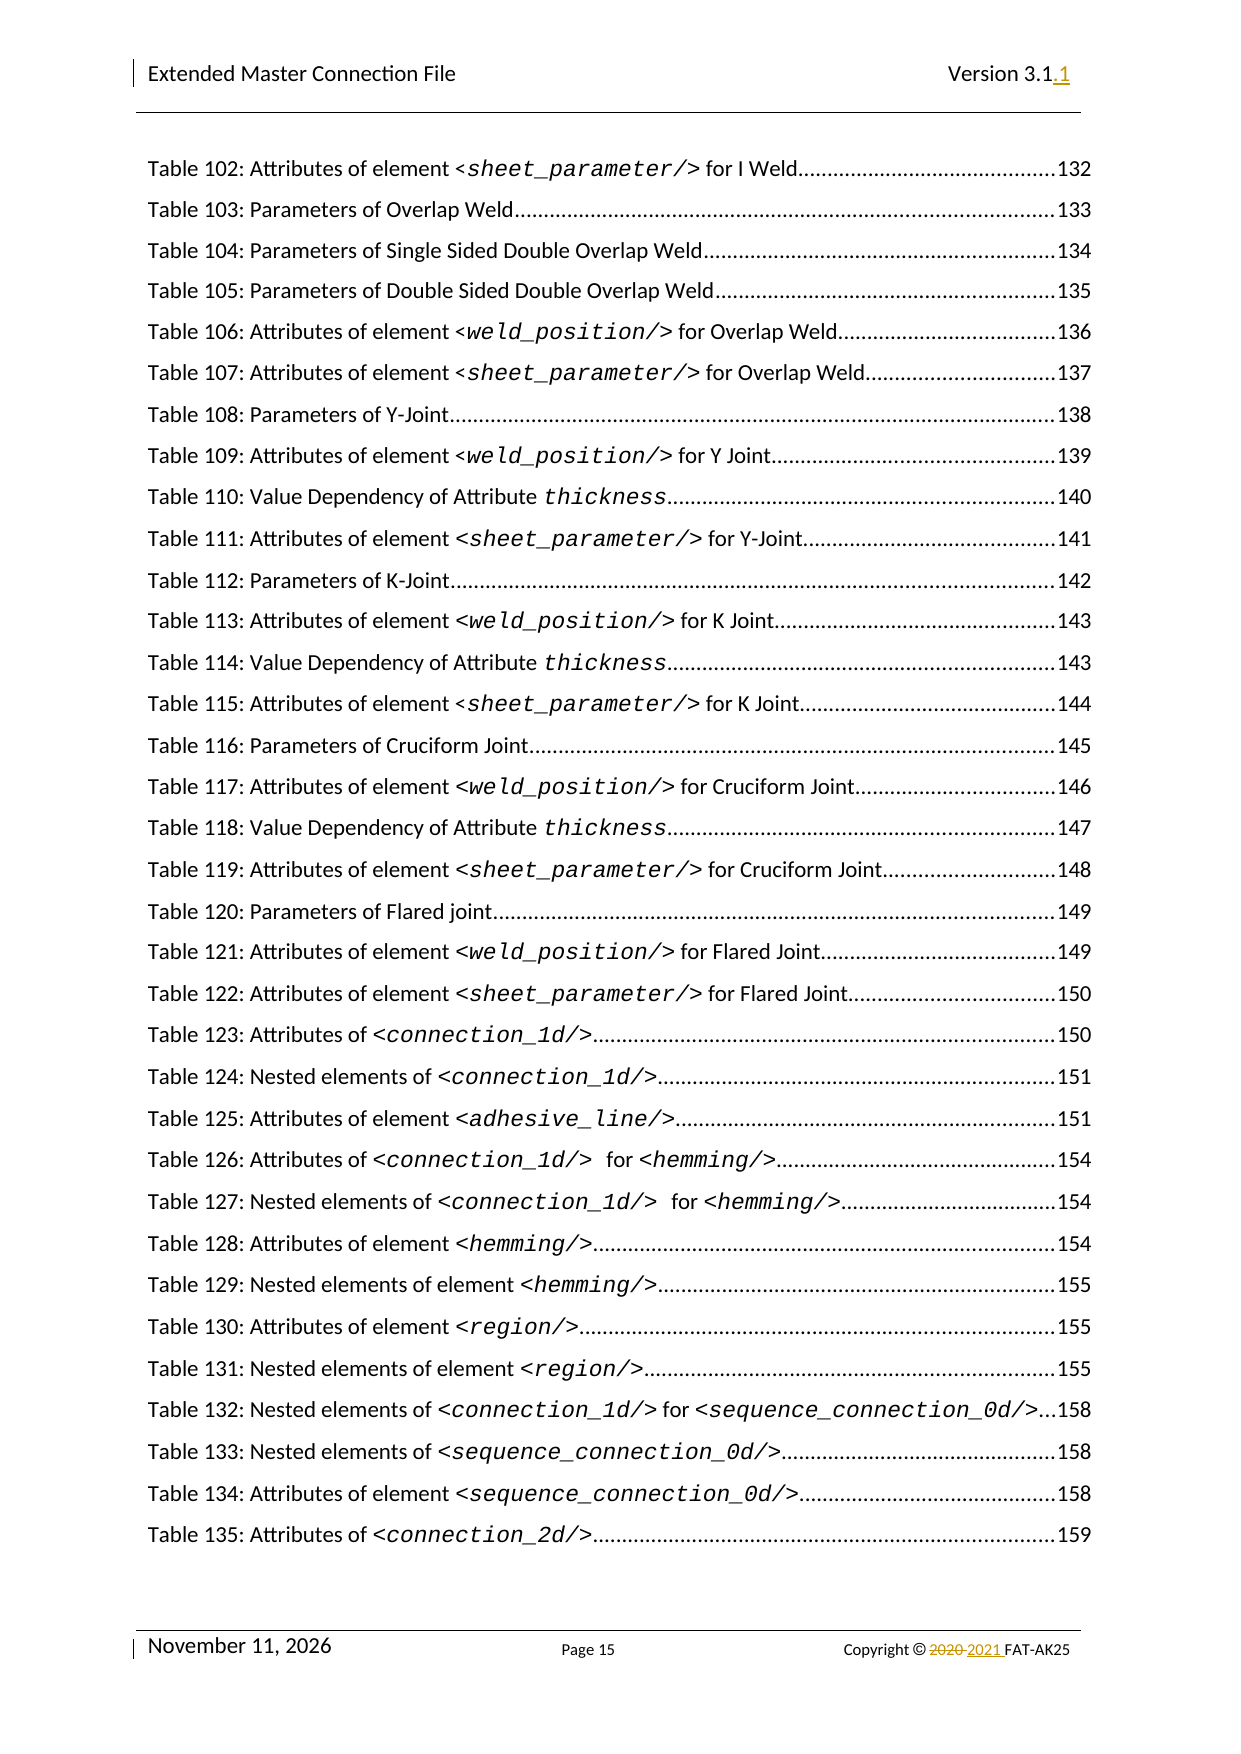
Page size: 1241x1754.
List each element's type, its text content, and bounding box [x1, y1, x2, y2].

text Table 106: Attributes of element <weld_position/> for Overlap Weld 136 [148, 317, 1092, 346]
text Table 107: Attributes of element <sheet_parameter/> for Overlap Weld 137 [148, 358, 1092, 388]
text Table 120: Parameters of Flared joint 149 [148, 897, 1092, 925]
text Table 112: Parameters of K-Joint 142 [148, 566, 1092, 594]
text Table 111: Attributes of element <sheet_parameter/> for Y-Joint 141 [148, 524, 1092, 553]
text Table 129: Nested elements of element <hemming/> 155 [148, 1271, 1092, 1300]
text Table 124: Nested elements of <connection_1d/> 151 [148, 1062, 1092, 1091]
text Table 125: Attributes of element <adhesive_line/> 151 [148, 1104, 1092, 1133]
text Table 113: Attributes of element <weld_position/> for K Joint 143 [148, 606, 1092, 635]
text Table 126: Attributes of <connection_1d/> for <hemming/> 154 [148, 1146, 1092, 1175]
text Table 102: Attributes of element <sheet_parameter/> for I Weld 132 [148, 154, 1092, 183]
text Table 114: Value Dependency of Attribute thickness 143 [148, 648, 1092, 677]
text Table 117: Attributes of element <weld_position/> for Cruciform Joint 146 [148, 772, 1092, 801]
text Table 104: Parameters of Single Sided Double Overlap Weld 134 [148, 236, 1092, 264]
text Table 133: Nested elements of <sequence_connection_0d/> 158 [148, 1437, 1092, 1466]
text Table 119: Attributes of element <sheet_parameter/> for Cruciform Joint 148 [148, 855, 1092, 884]
text Table 130: Attributes of element <region/> 155 [148, 1312, 1092, 1341]
text Table 122: Attributes of element <sheet_parameter/> for Flared Joint 150 [148, 979, 1092, 1008]
text Table 128: Attributes of element <hemming/> 154 [148, 1229, 1092, 1258]
text Table 127: Nested elements of <connection_1d/> for <hemming/> 154 [148, 1187, 1092, 1216]
text Table 110: Value Dependency of Attribute thickness 140 [148, 482, 1092, 512]
text Table 123: Attributes of <connection_1d/> 150 [148, 1021, 1092, 1050]
text Table 132: Nested elements of <connection_1d/> for <sequence_connection_0d/> 158 [148, 1396, 1092, 1425]
text Table 134: Attributes of element <sequence_connection_0d/> 158 [148, 1479, 1092, 1508]
text Table 118: Value Dependency of Attribute thickness 147 [148, 813, 1092, 843]
text Table 115: Attributes of element <sheet_parameter/> for K Joint 144 [148, 689, 1092, 719]
text Table 121: Attributes of element <weld_position/> for Flared Joint 149 [148, 937, 1092, 966]
text Table 105: Parameters of Double Sided Double Overlap Weld 135 [148, 276, 1092, 304]
text Table 131: Nested elements of element <region/> 155 [148, 1354, 1092, 1383]
text Table 135: Attributes of <connection_2d/> 159 [148, 1521, 1092, 1550]
text Table 109: Attributes of element <weld_position/> for Y Joint 139 [148, 441, 1092, 470]
text Table 108: Parameters of Y-Joint 138 [148, 400, 1092, 428]
text Table 116: Parameters of Cruciform Joint 145 [148, 731, 1092, 759]
text Table 103: Parameters of Overlap Weld 133 [148, 195, 1092, 223]
